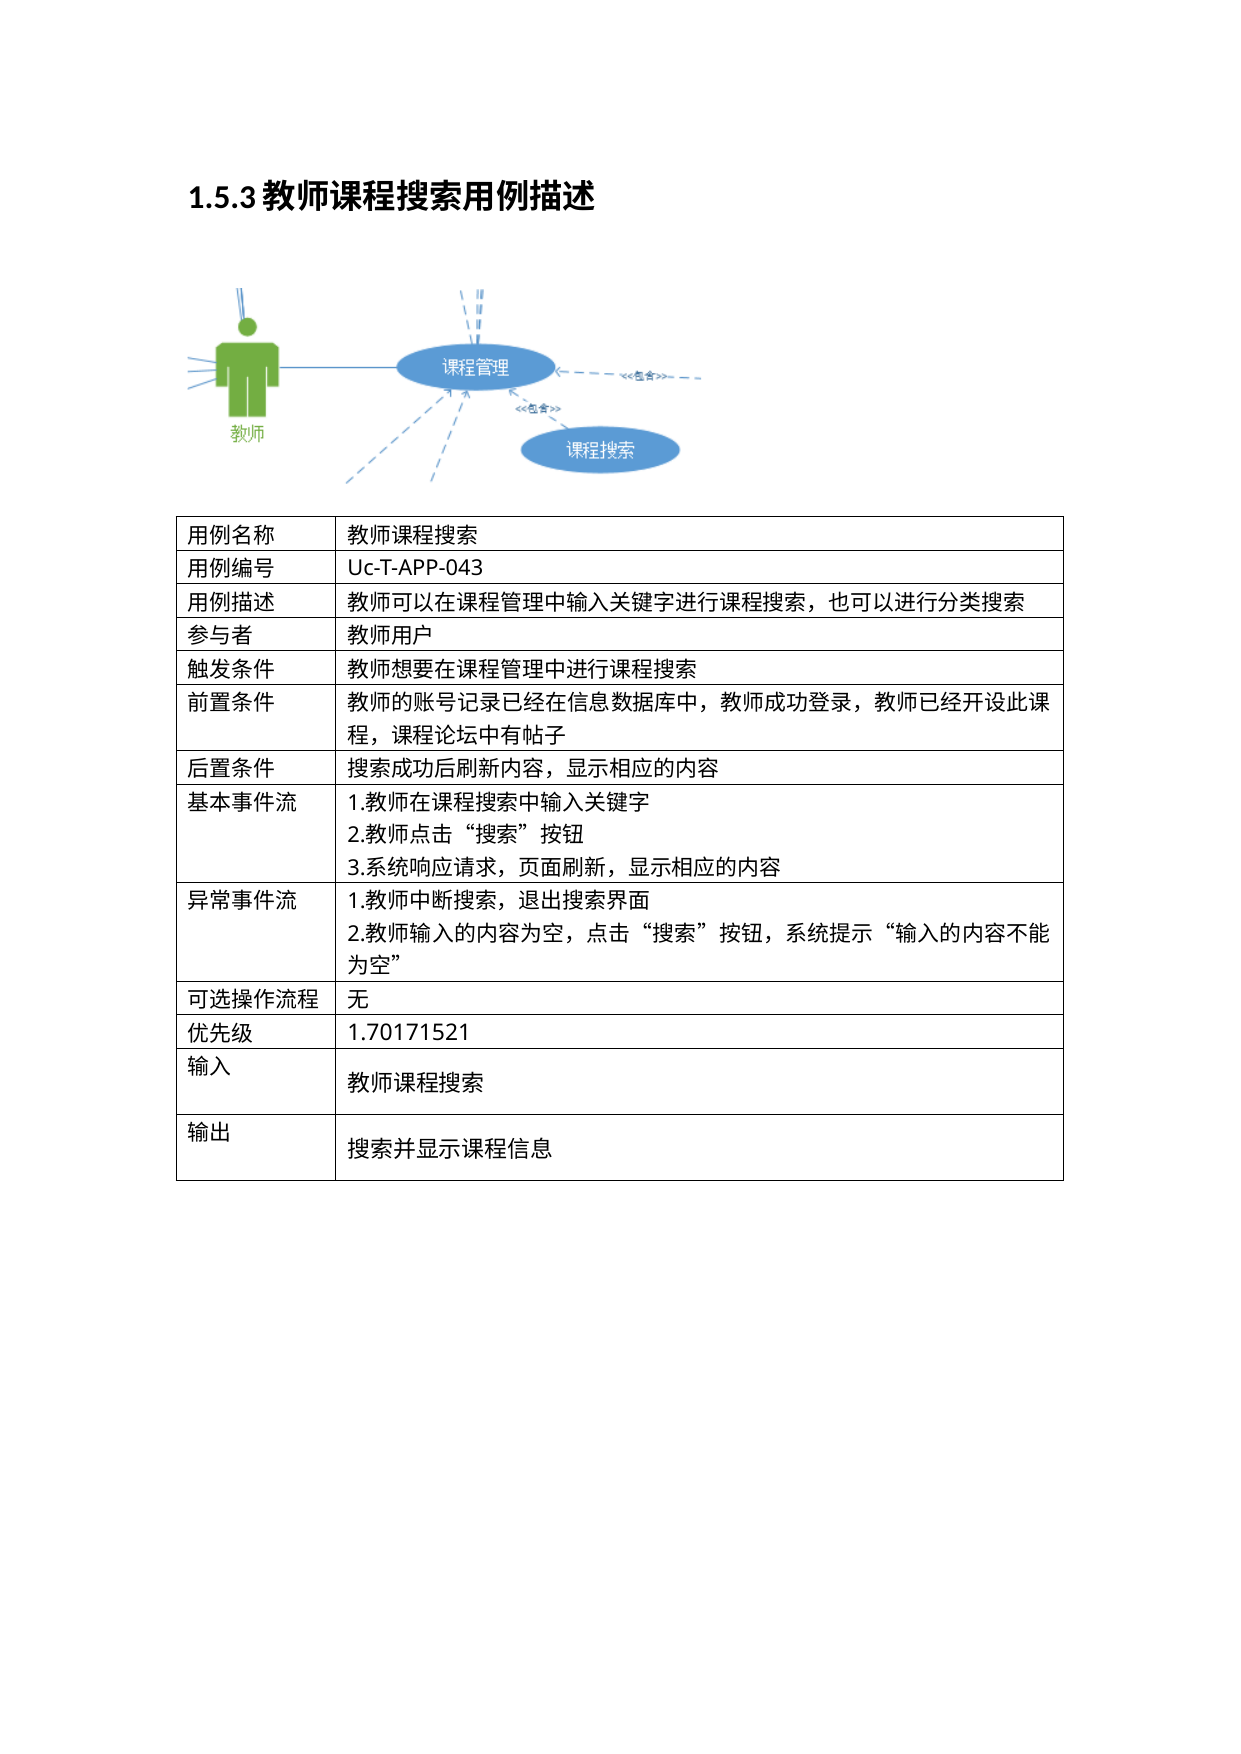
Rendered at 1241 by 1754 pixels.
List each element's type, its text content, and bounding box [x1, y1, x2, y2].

table_cell 教师用户 [336, 618, 1063, 650]
table_cell 1.教师在课程搜索中输入关键字 2.教师点击“搜索”按钮 3.系统响应请求，页面刷新，显示相应的内容 [336, 785, 1063, 882]
table_cell 异常事件流 [177, 883, 335, 981]
table_header 用例名称 [177, 517, 335, 550]
table_cell 可选操作流程 [177, 982, 335, 1014]
table_cell 教师的账号记录已经在信息数据库中，教师成功登录，教师已经开设此课程，课程论坛中有帖子 [336, 685, 1063, 750]
table_cell 用例描述 [177, 584, 335, 617]
table_cell 基本事件流 [177, 785, 335, 882]
subtitle 1.5.3教师课程搜索用例描述 [187, 162, 1053, 227]
table_cell 搜索并显示课程信息 [336, 1115, 1063, 1180]
table_cell 教师想要在课程管理中进行课程搜索 [336, 651, 1063, 684]
table_cell 触发条件 [177, 651, 335, 684]
table_cell 用例编号 [177, 551, 335, 583]
table_cell 前置条件 [177, 685, 335, 750]
table_cell 输出 [177, 1115, 335, 1180]
table_cell 教师可以在课程管理中输入关键字进行课程搜索，也可以进行分类搜索 [336, 584, 1063, 617]
table_cell Uc-T-APP-043 [336, 551, 1063, 583]
table_cell 1.教师中断搜索，退出搜索界面 2.教师输入的内容为空，点击“搜索”按钮，系统提示“输入的内容不能为空” [336, 883, 1063, 981]
table_header 教师课程搜索 [336, 517, 1063, 550]
table_cell 输入 [177, 1049, 335, 1114]
table_cell 教师课程搜索 [336, 1049, 1063, 1114]
table_cell 1.70171521 [336, 1015, 1063, 1048]
table_cell 参与者 [177, 618, 335, 650]
picture [187, 288, 702, 485]
table_cell 搜索成功后刷新内容，显示相应的内容 [336, 751, 1063, 783]
table_cell 后置条件 [177, 751, 335, 783]
table_cell 无 [336, 982, 1063, 1014]
table_cell 优先级 [177, 1015, 335, 1048]
